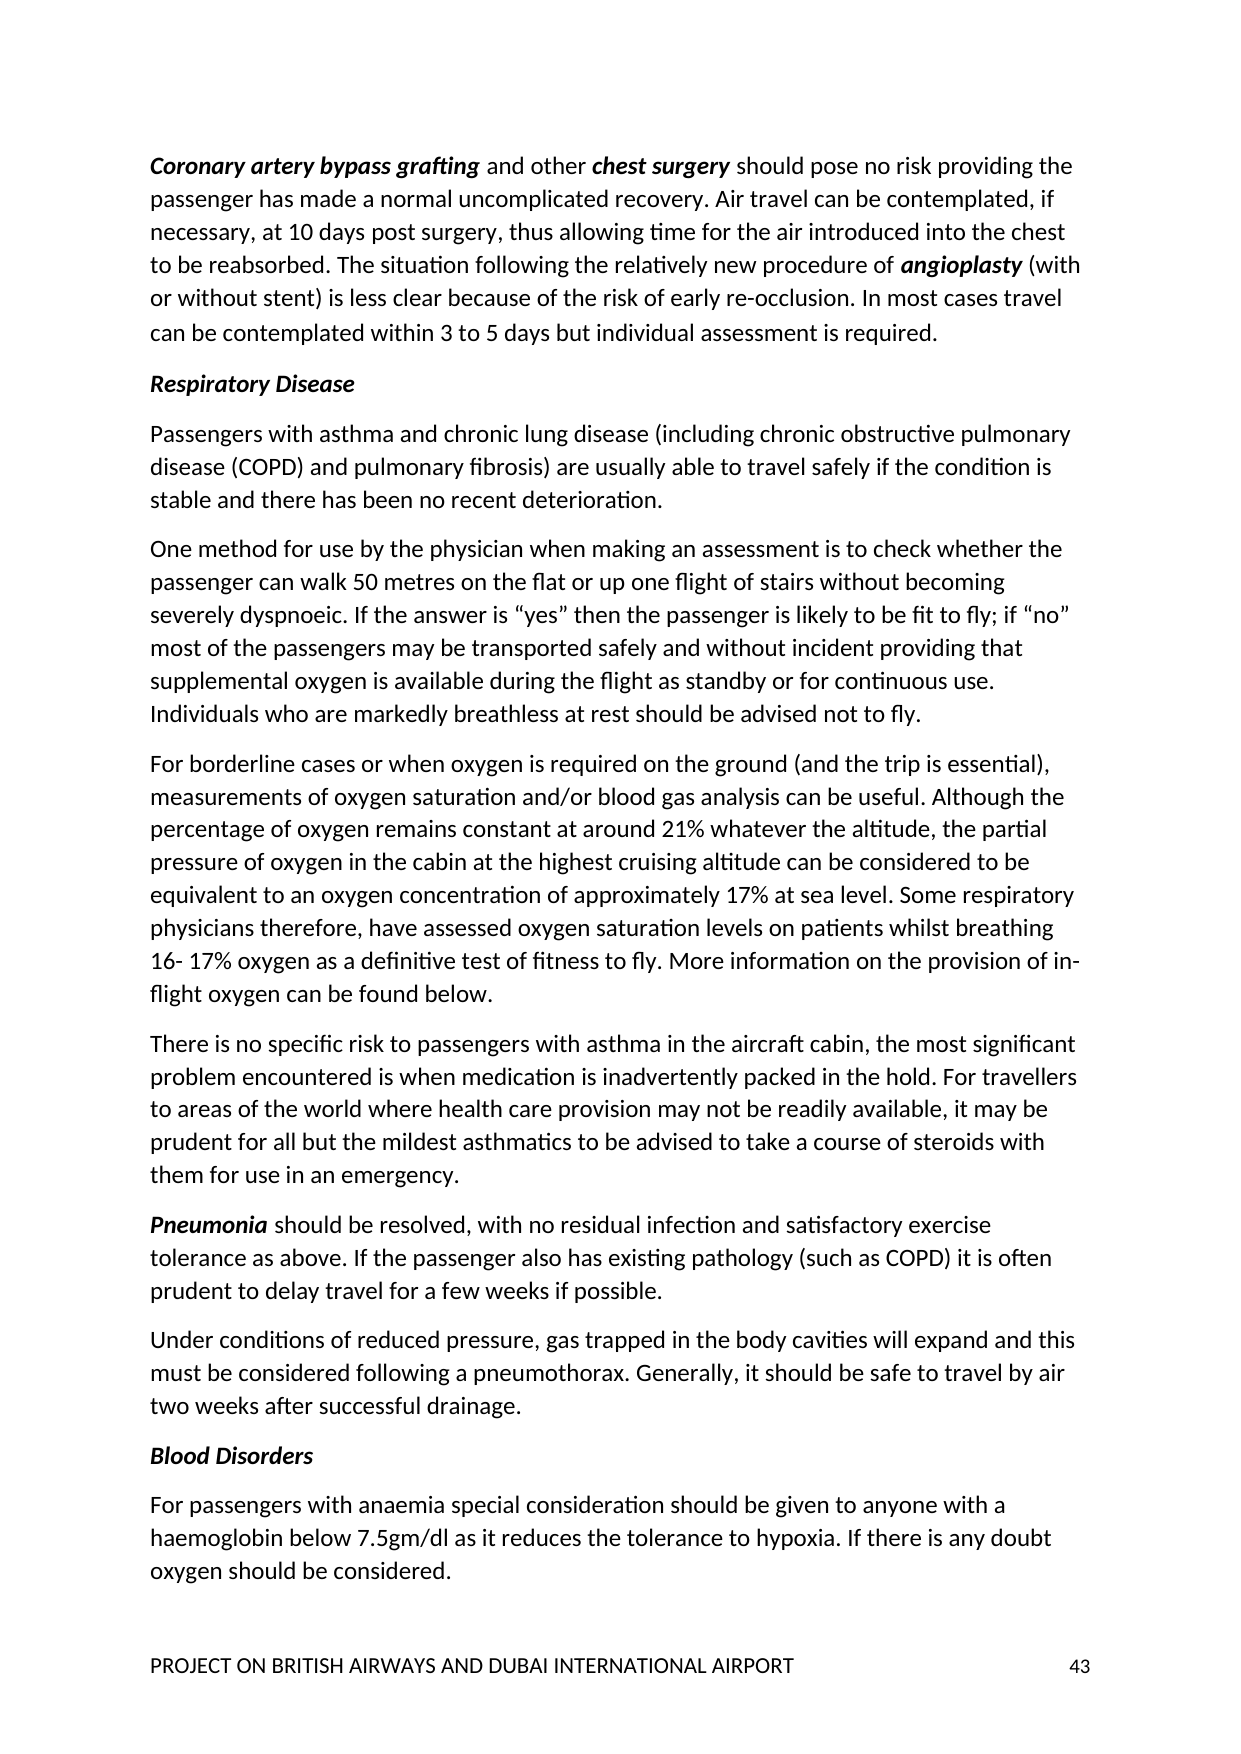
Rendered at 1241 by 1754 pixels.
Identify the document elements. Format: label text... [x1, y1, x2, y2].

text There is no specific risk to passengers with asthma in the aircraft cabin, the most significant problem encountered is when medication is inadvertently packed in the hold. For travellers to areas of the world where health care provision may not be readily available, it may be prudent for all but the mildest asthmatics to be advised to take a course of steroids with them for use in an emergency. [150, 1028, 1090, 1190]
text One method for use by the physician when making an assessment is to check whether the passenger can walk 50 metres on the flat or up one flight of stairs without becoming severely dyspnoeic. If the answer is “yes” then the passenger is likely to be fit to fly; if “no” most of the passengers may be transported safely and without incident providing that supplemental oxygen is available during the flight as standby or for continuous use. Individuals who are markedly breathless at rest should be advised not to fly. [150, 534, 1090, 729]
text Respiratory Disease [150, 368, 1090, 399]
text Under conditions of reduced pressure, gas trapped in the body cavities will expand and this must be considered following a pneumothorax. Generally, it should be safe to travel by air two weeks after successful drainage. [150, 1324, 1090, 1421]
text For borderline cases or when oxygen is required on the ground (and the trip is essential), measurements of oxygen saturation and/or blood gas analysis can be useful. Although the percentage of oxygen remains constant at around 21% whatever the altitude, the partial pressure of oxygen in the cabin at the highest cruising altitude can be considered to be equivalent to an oxygen concentration of approximately 17% at sea level. Some respiratory physicians therefore, have assessed oxygen saturation levels on patients whilst breathing 16- 17% oxygen as a definitive test of fitness to fly. More information on the provision of in-flight oxygen can be found below. [150, 748, 1090, 1009]
text Coronary artery bypass grafting and other chest surgery should pose no risk providing the passenger has made a normal uncomplicated recovery. Air travel can be contemplated, if necessary, at 10 days post surgery, thus allowing time for the air introduced into the chest to be reabsorbed. The situation following the relatively new procedure of angioplasty (with or without stent) is less clear because of the risk of early re-occlusion. In most cases travel can be contemplated within 3 to 5 days but individual assessment is required. [150, 150, 1090, 349]
text For passengers with anaemia special consideration should be given to anyone with a haemoglobin below 7.5gm/dl as it reduces the tolerance to hypoxia. If there is any doubt oxygen should be considered. [150, 1489, 1090, 1586]
text Passengers with asthma and chronic lung disease (including chronic obstructive pulmonary disease (COPD) and pulmonary fibrosis) are usually able to travel safely if the condition is stable and there has been no recent deterioration. [150, 418, 1090, 514]
text Pneumonia should be resolved, with no residual infection and satisfactory exercise tolerance as above. If the passenger also has existing pathology (such as COPD) it is often prudent to delay travel for a few weeks if possible. [150, 1209, 1090, 1305]
text Blood Disorders [150, 1440, 1090, 1470]
